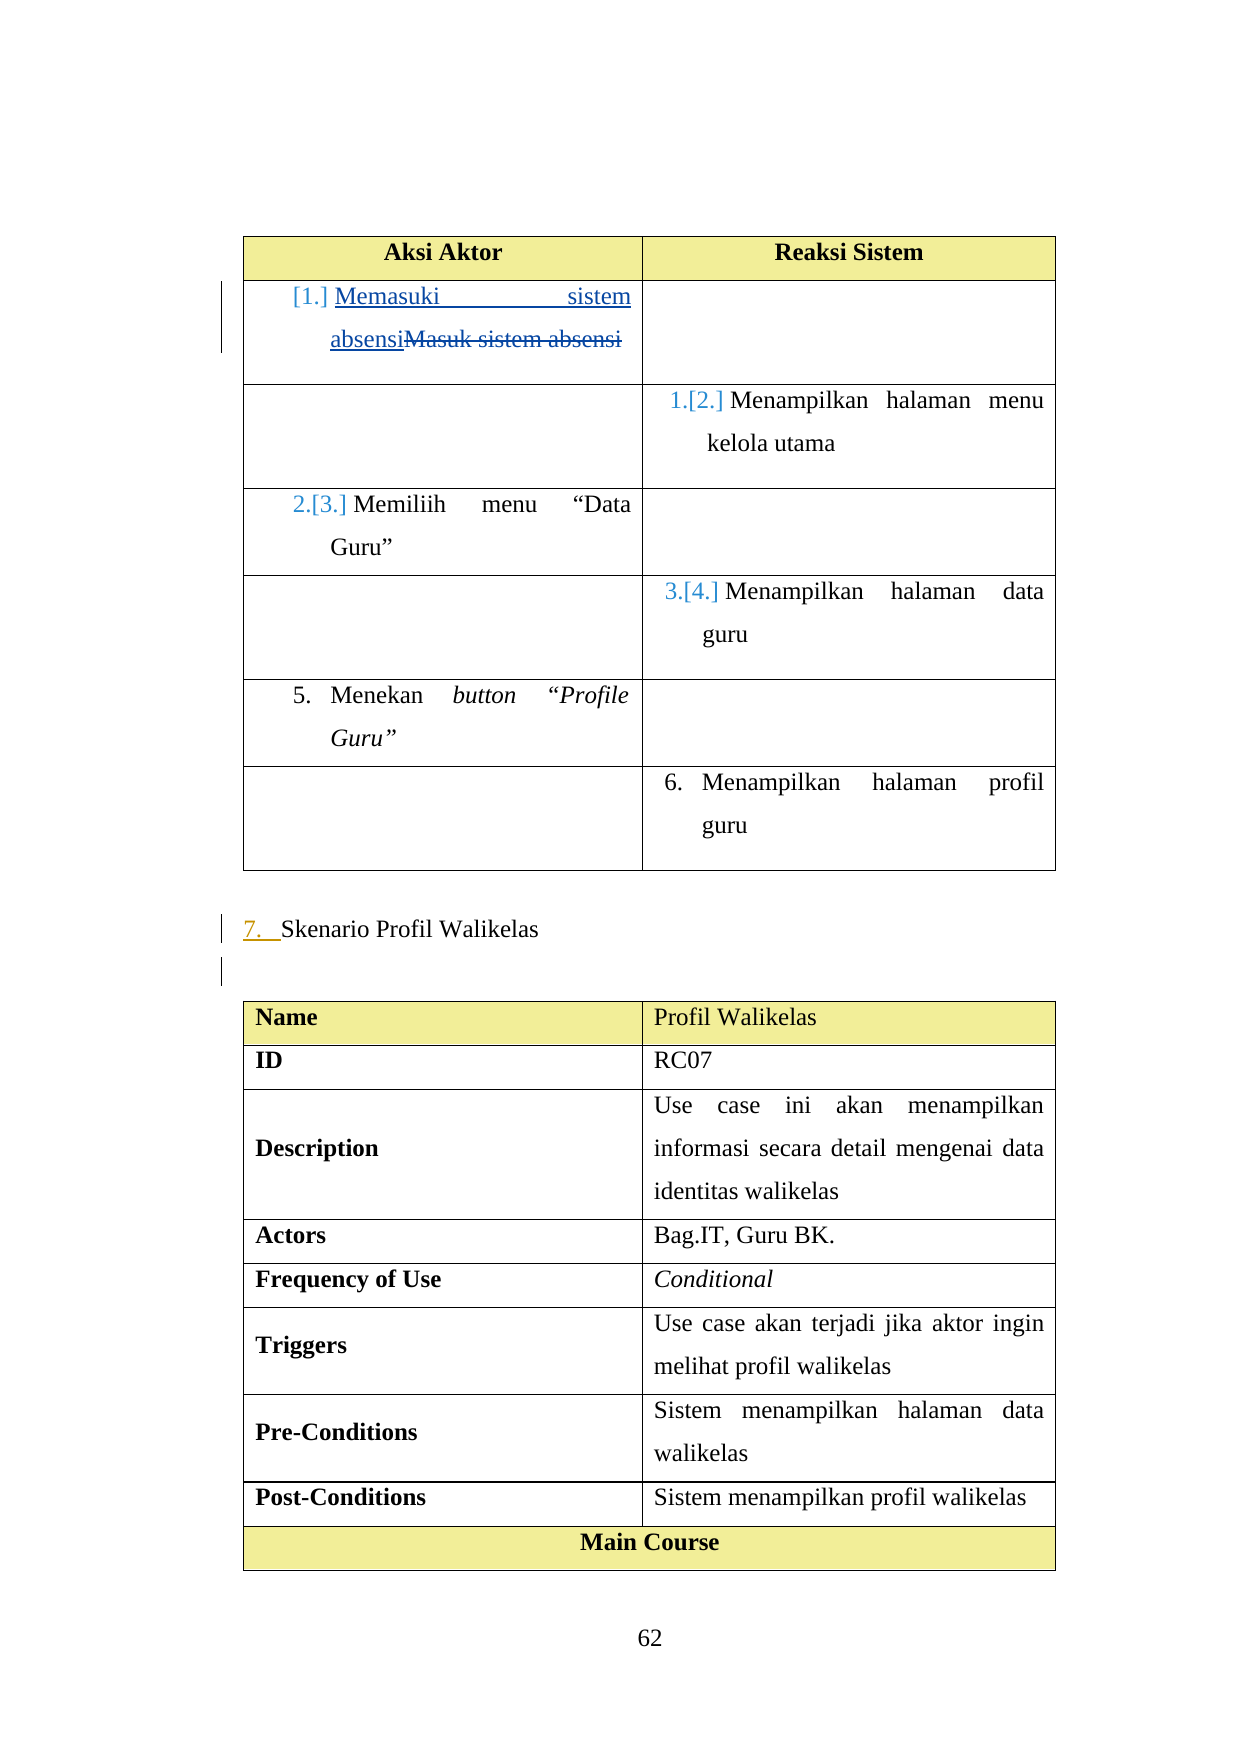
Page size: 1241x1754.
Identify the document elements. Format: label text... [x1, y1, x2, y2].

table_header Profil Walikelas [643, 1002, 1055, 1044]
table_cell [643, 281, 1055, 384]
table_cell Pre-Conditions [244, 1395, 642, 1481]
table_cell Bag.IT, Guru BK. [643, 1220, 1055, 1263]
table_cell Conditional [643, 1264, 1055, 1307]
table_cell ID [244, 1046, 642, 1089]
table_cell Menampilkan halaman data guru [643, 576, 1055, 679]
table_cell RC07 [643, 1046, 1055, 1089]
table_cell Use case akan terjadi jika aktor ingin melihat profil walikelas [643, 1308, 1055, 1394]
table_cell Frequency of Use [244, 1264, 642, 1307]
table_cell Sistem menampilkan halaman data walikelas [643, 1395, 1055, 1481]
table_cell Use case ini akan menampilkan informasi secara detail mengenai data identitas walikelas [643, 1090, 1055, 1219]
table_cell [244, 281, 642, 384]
table_cell [643, 489, 1055, 575]
table_cell Description [244, 1090, 642, 1219]
table_cell Main Course [244, 1527, 1055, 1569]
table_cell Menekan button “Profile Guru” [244, 680, 642, 766]
table_cell Actors [244, 1220, 642, 1263]
table_cell Sistem menampilkan profil walikelas [643, 1483, 1055, 1526]
table_cell [244, 576, 642, 679]
table_cell [244, 767, 642, 870]
table_cell Post-Conditions [244, 1483, 642, 1526]
table_cell Memiliih menu “Data Guru” [244, 489, 642, 575]
table_cell [244, 385, 642, 488]
table_cell Aksi Aktor [244, 237, 642, 280]
table_cell Menampilkan halaman profil guru [643, 767, 1055, 870]
table_cell [643, 680, 1055, 766]
table_header Name [244, 1002, 642, 1044]
list Skenario Profil Walikelas [243, 914, 1063, 943]
table_cell Reaksi Sistem [643, 237, 1055, 280]
table_cell Menampilkan halaman menu kelola utama [643, 385, 1055, 488]
table_cell Triggers [244, 1308, 642, 1394]
